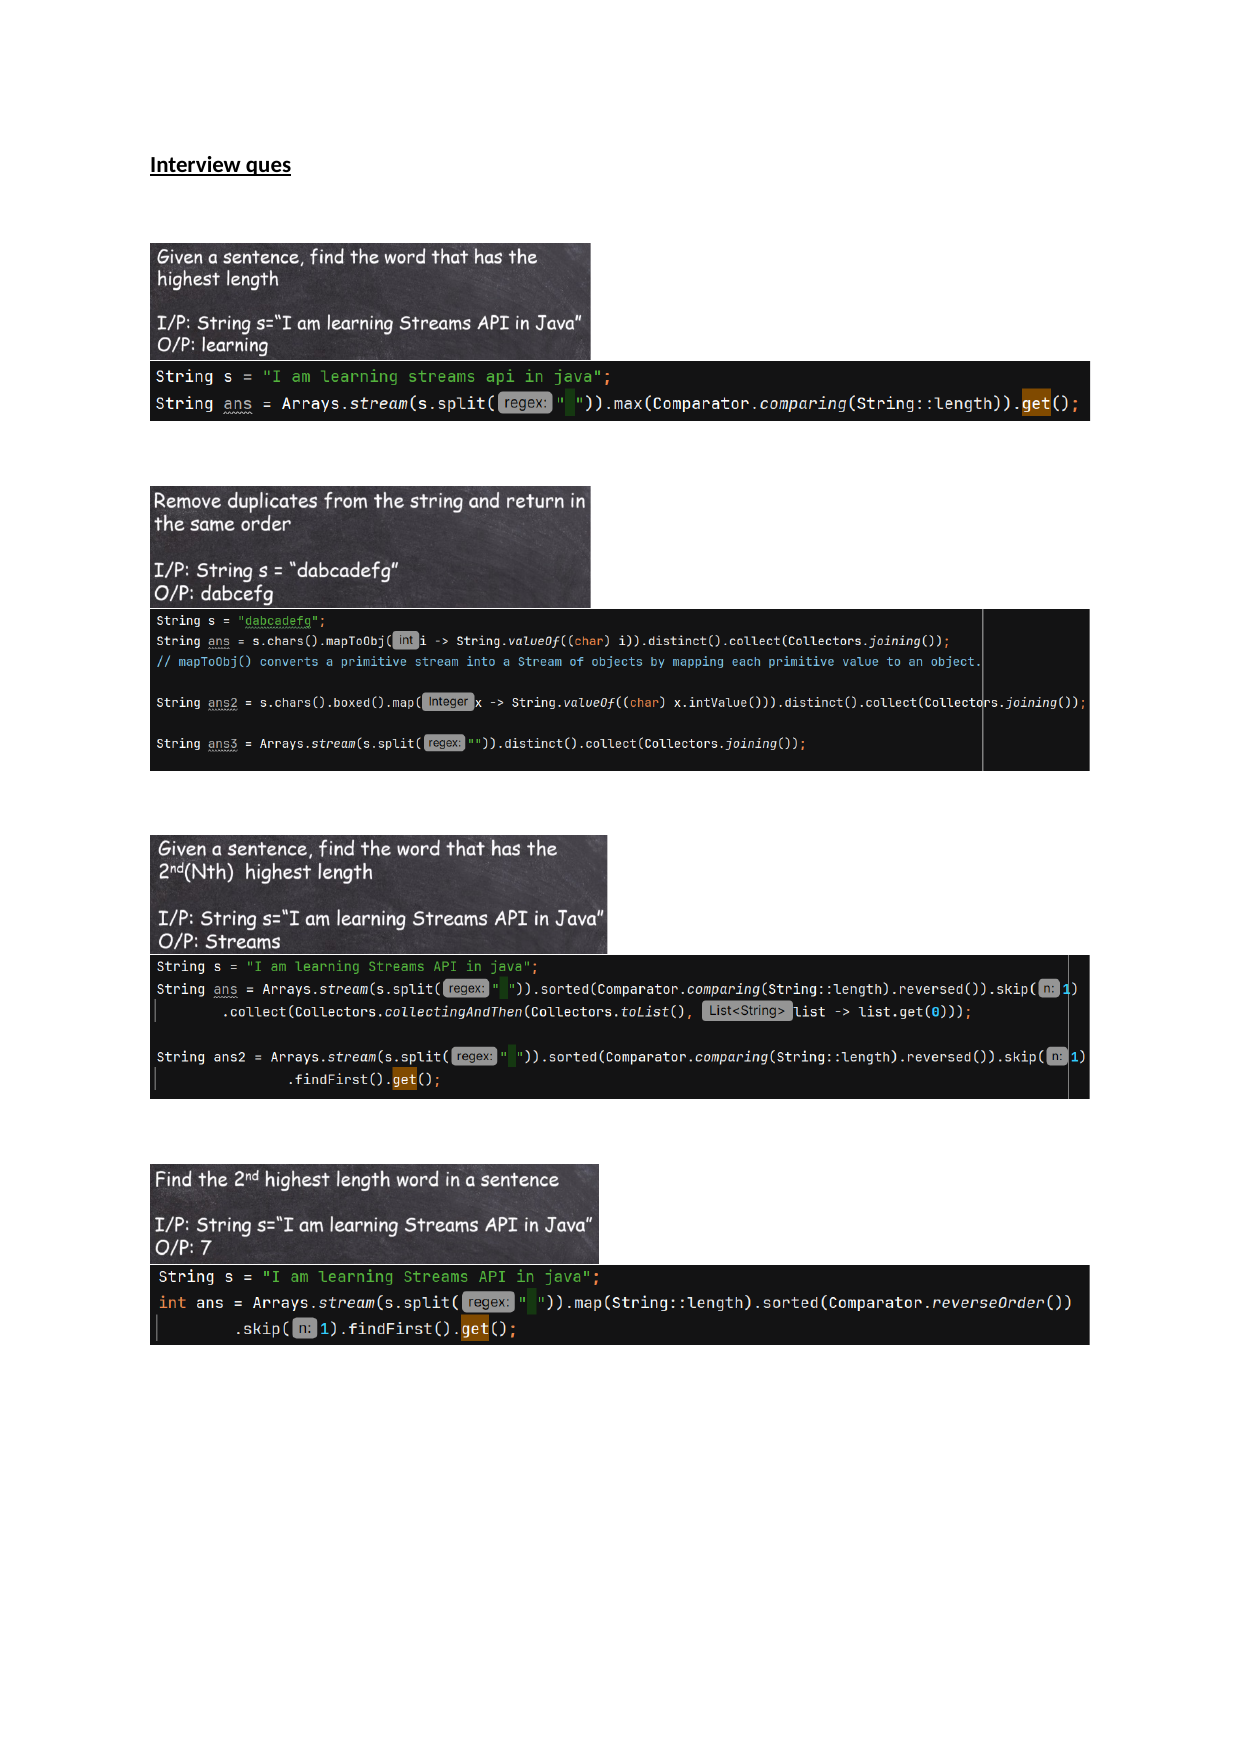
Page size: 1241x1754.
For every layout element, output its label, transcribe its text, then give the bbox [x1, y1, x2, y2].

picture [150, 361, 1091, 421]
picture [150, 609, 1090, 771]
picture [150, 243, 591, 360]
picture [150, 835, 608, 954]
picture [150, 486, 591, 608]
text Interview ques [150, 150, 1090, 178]
picture [150, 1164, 599, 1264]
picture [150, 955, 1090, 1099]
picture [150, 1265, 1090, 1345]
